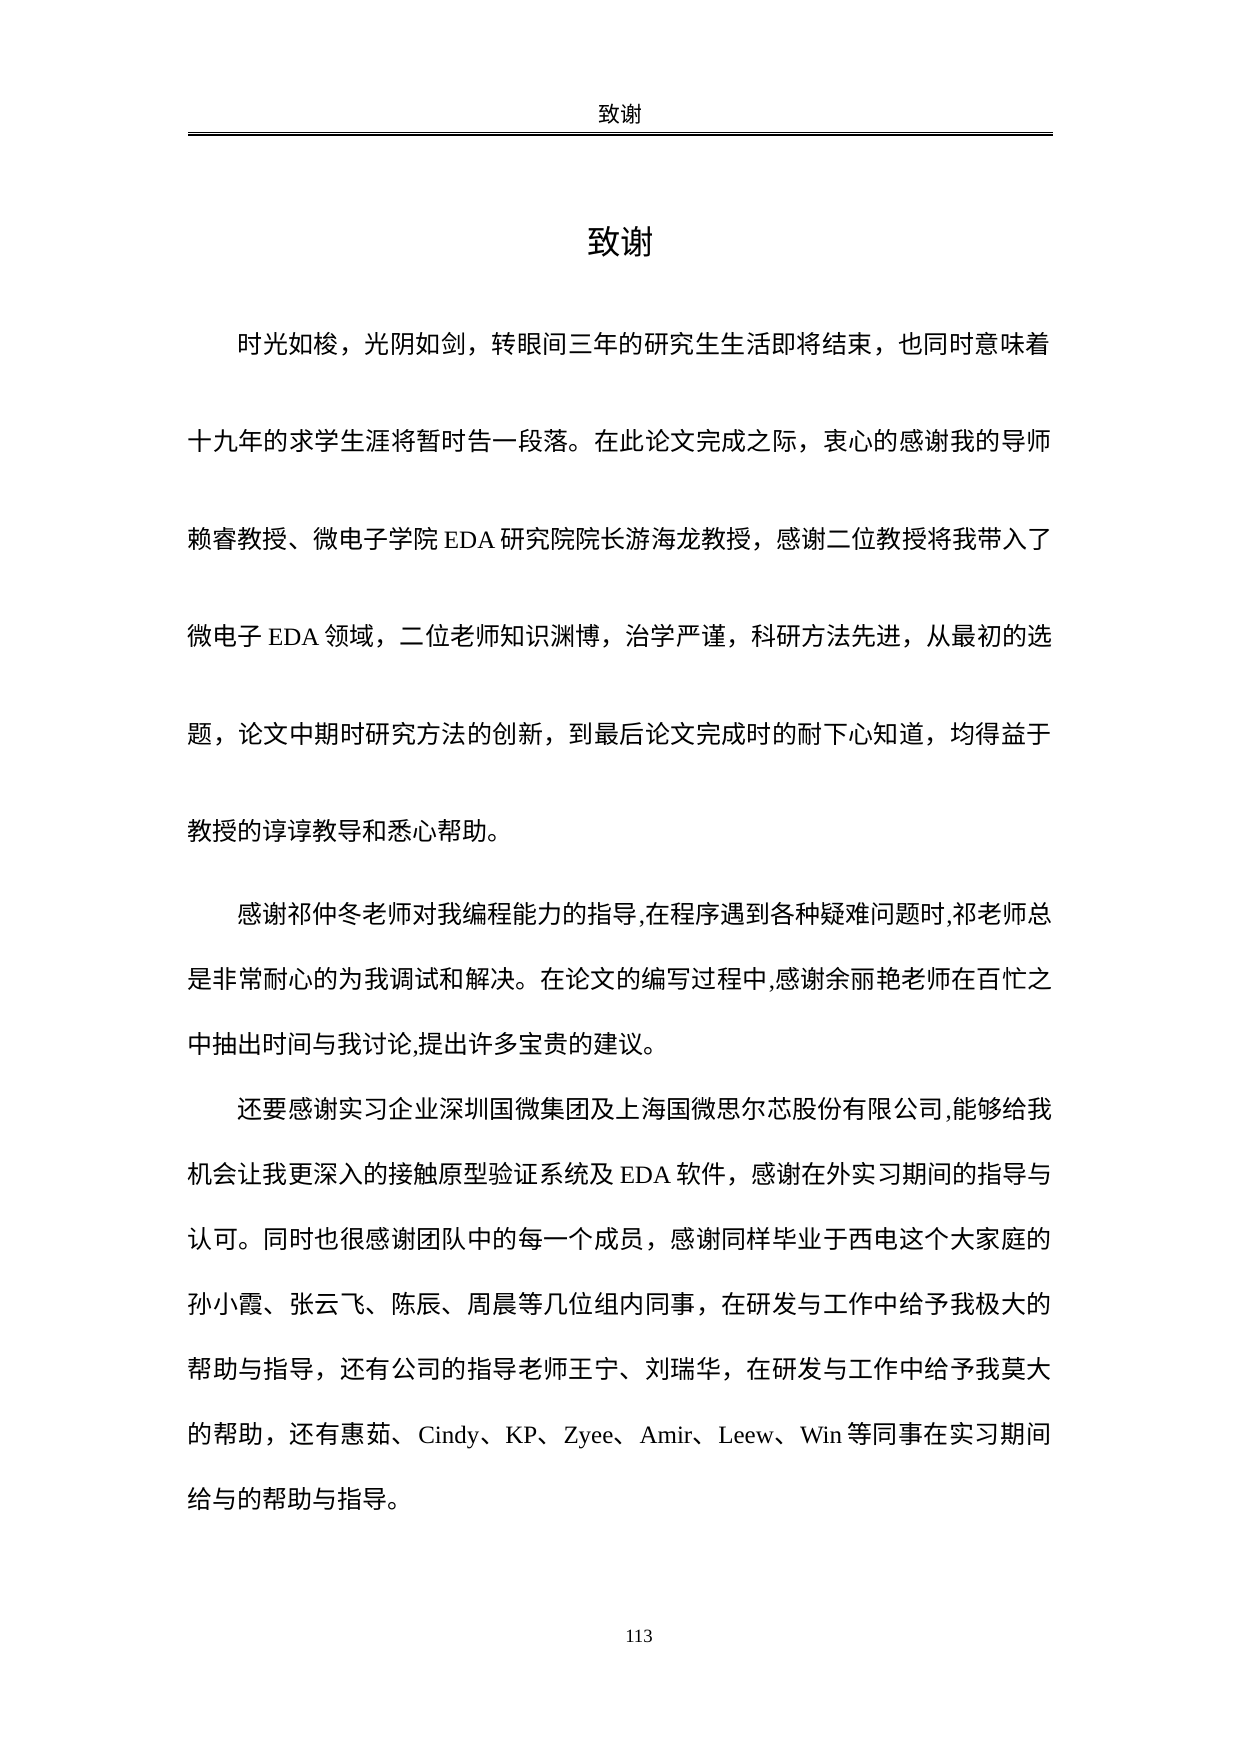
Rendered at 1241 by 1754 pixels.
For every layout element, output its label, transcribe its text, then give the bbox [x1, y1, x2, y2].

text 致谢 [187, 207, 1053, 272]
text 还要感谢实习企业深圳国微集团及上海国微思尔芯股份有限公司,能够给我机会让我更深入的接触原型验证系统及EDA软件，感谢在外实习期间的指导与认可。同时也很感谢团队中的每一个成员，感谢同样毕业于西电这个大家庭的孙小霞、张云飞、陈辰、周晨等几位组内同事，在研发与工作中给予我极大的帮助与指导，还有公司的指导老师王宁、刘瑞华，在研发与工作中给予我莫大的帮助，还有惠茹、Cindy、KP、Zyee、Amir、Leew、Win等同事在实习期间给与的帮助与指导。 [187, 1075, 1053, 1530]
text 时光如梭，光阴如剑，转眼间三年的研究生生活即将结束，也同时意味着十九年的求学生涯将暂时告一段落。在此论文完成之际，衷心的感谢我的导师赖睿教授、微电子学院EDA研究院院长游海龙教授，感谢二位教授将我带入了微电子EDA领域，二位老师知识渊博，治学严谨，科研方法先进，从最初的选题，论文中期时研究方法的创新，到最后论文完成时的耐下心知道，均得益于教授的谆谆教导和悉心帮助。 [187, 310, 1053, 862]
text 感谢祁仲冬老师对我编程能力的指导,在程序遇到各种疑难问题时,祁老师总是非常耐心的为我调试和解决。在论文的编写过程中,感谢余丽艳老师在百忙之中抽出时间与我讨论,提出许多宝贵的建议。 [187, 880, 1053, 1075]
